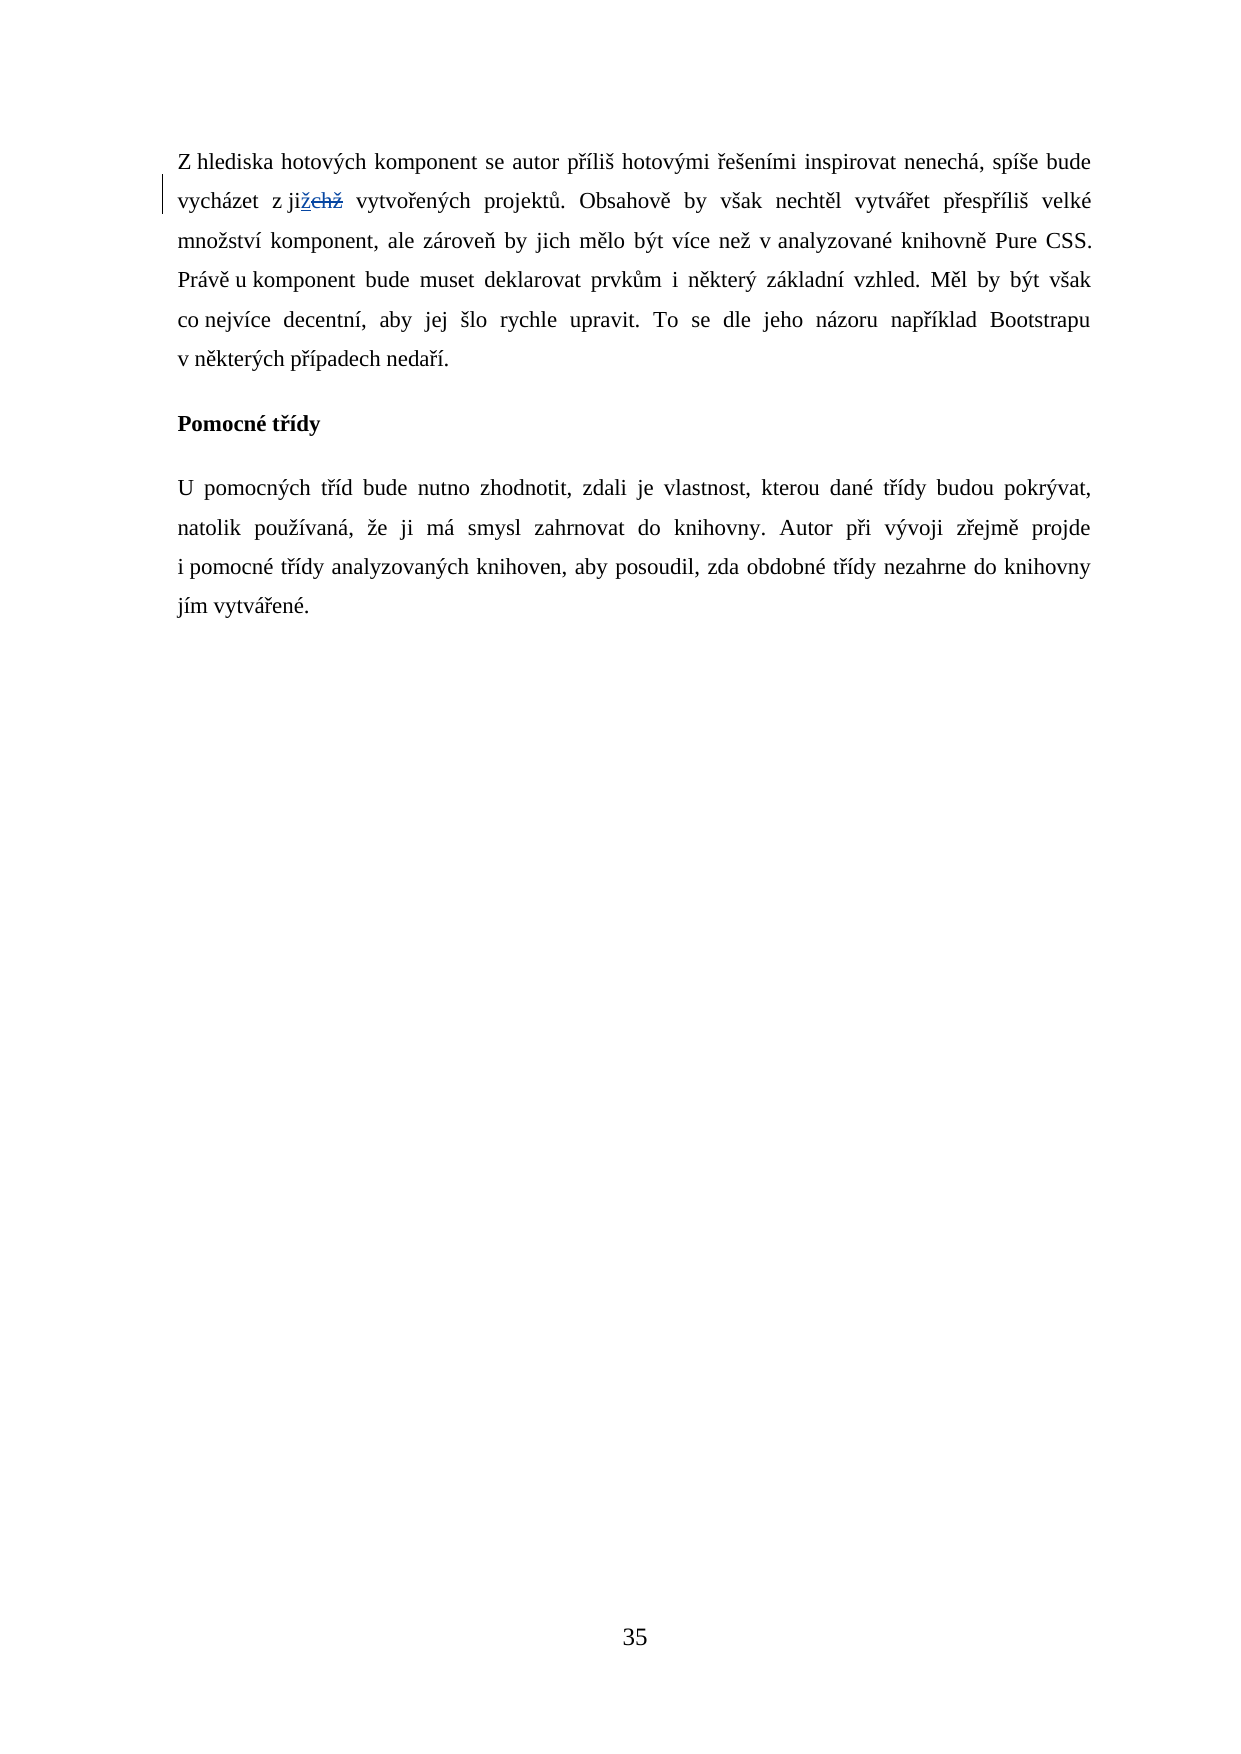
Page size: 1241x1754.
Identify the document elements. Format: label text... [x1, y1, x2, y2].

text U pomocných tříd bude nutno zhodnotit, zdali je vlastnost, kterou dané třídy budou pokrývat, natolik používaná, že ji má smysl zahrnovat do knihovny. Autor při vývoji zřejmě projde i pomocné třídy analyzovaných knihoven, aby posoudil, zda obdobné třídy nezahrne do knihovny jím vytvářené. [177, 474, 1092, 619]
text Pomocné třídy [177, 409, 1092, 436]
text Z hlediska hotových komponent se autor příliš hotovými řešeními inspirovat nenechá, spíše bude vycházet z ji vytvořených projektů. Obsahově by však nechtěl vytvářet přespříliš velké množství komponent, ale zároveň by jich mělo být více než v analyzované knihovně Pure CSS. Právě u komponent bude muset deklarovat prvkům i některý základní vzhled. Měl by být však co nejvíce decentní, aby jej šlo rychle upravit. To se dle jeho názoru například Bootstrapu v některých případech nedaří. [177, 148, 1092, 371]
